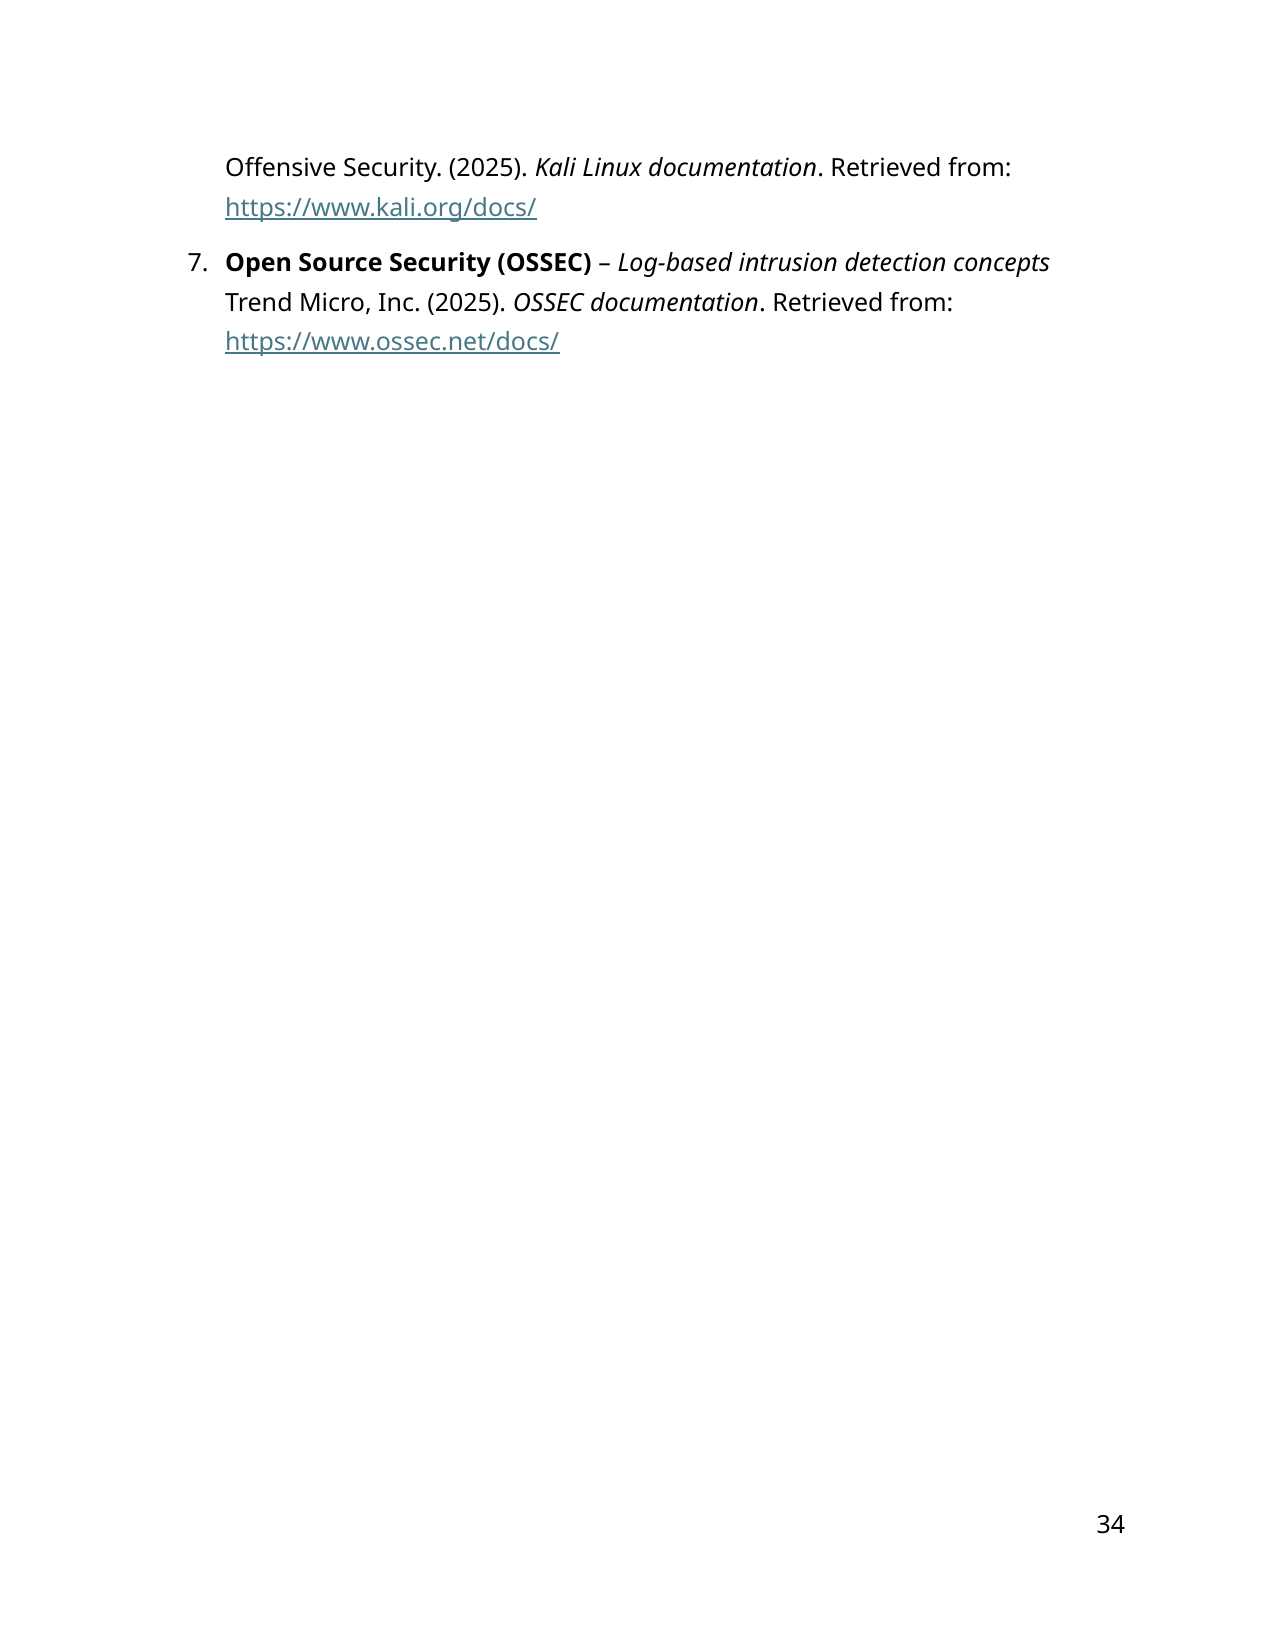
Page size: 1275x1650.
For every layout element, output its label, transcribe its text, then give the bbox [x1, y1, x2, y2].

list Open Source Security (OSSEC) – Log-based intrusion detection concepts Trend Micro, Inc. (2025). OSSEC documentation. Retrieved from: https://www.ossec.net/docs/ [187, 245, 1125, 357]
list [187, 150, 1125, 223]
